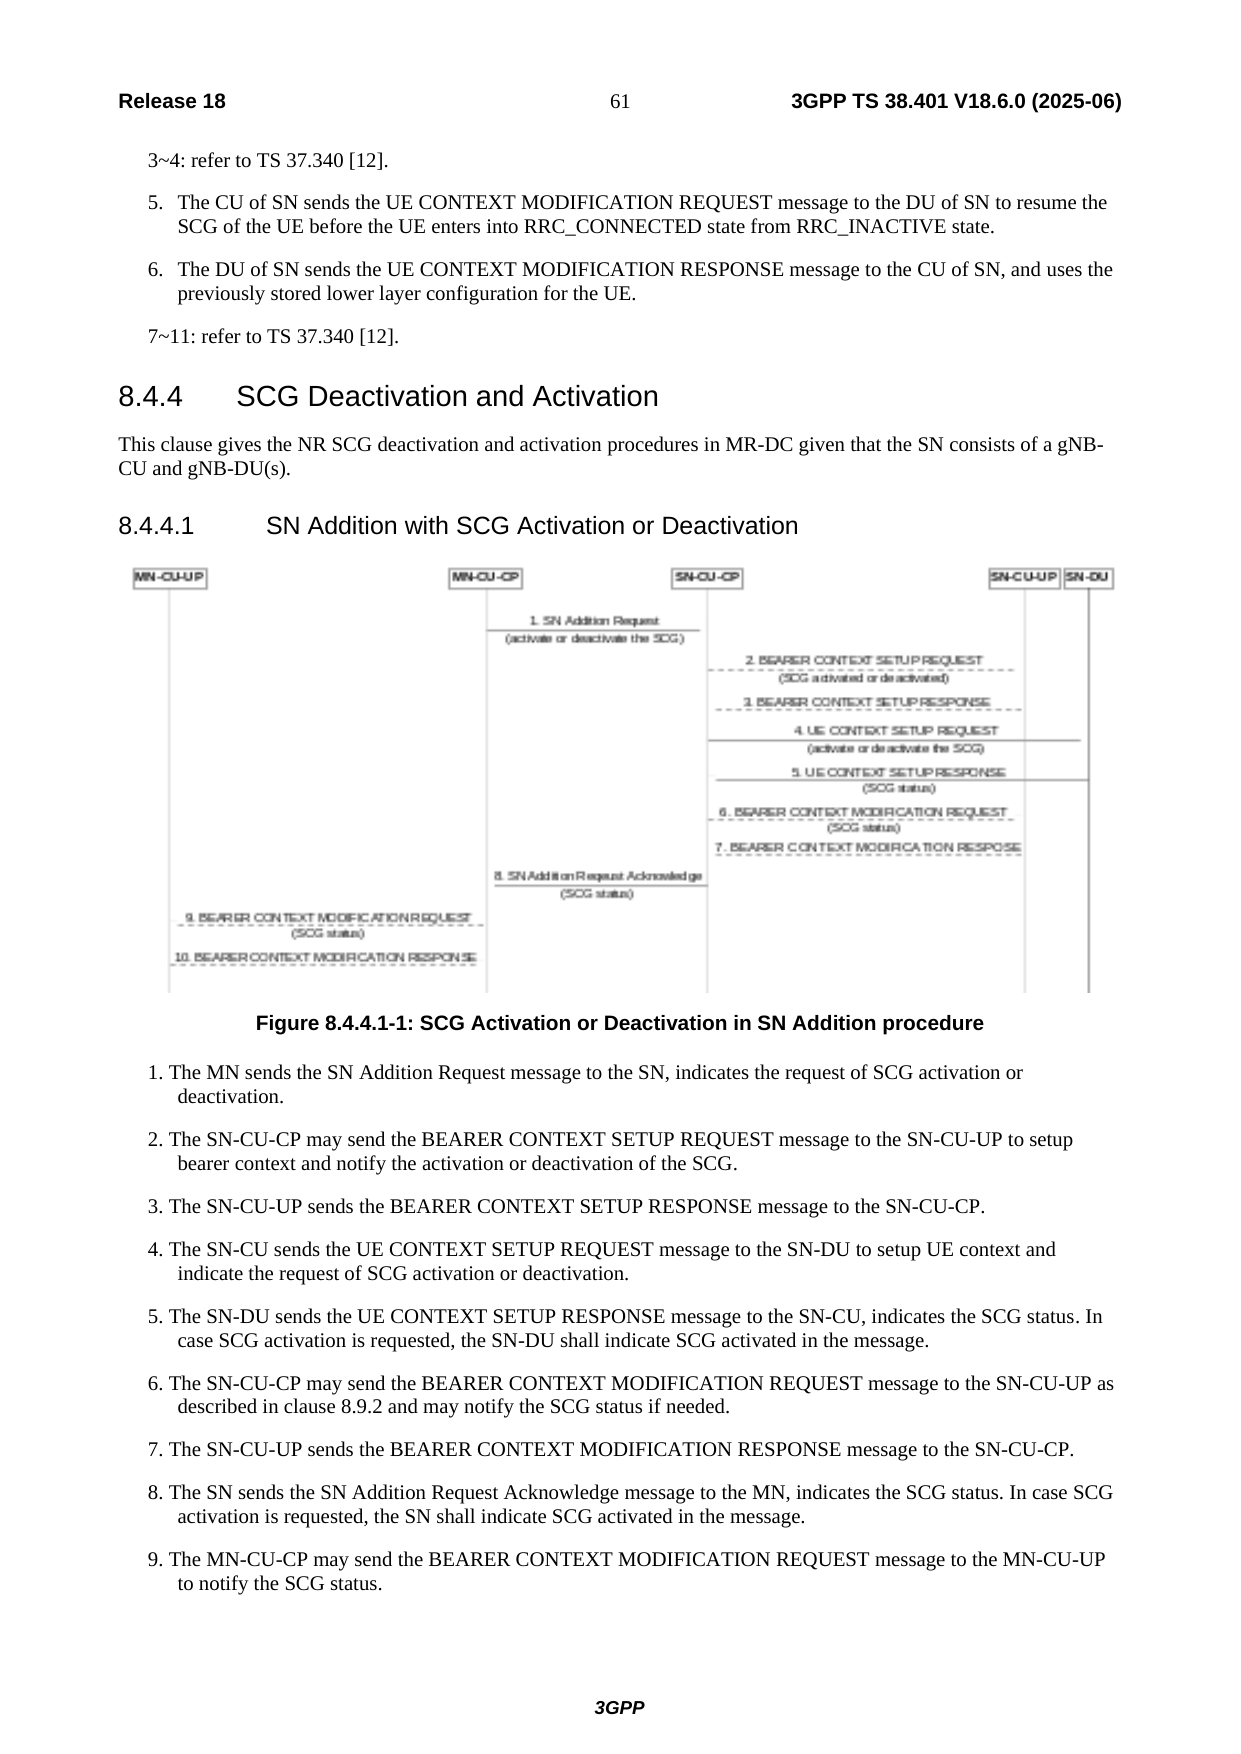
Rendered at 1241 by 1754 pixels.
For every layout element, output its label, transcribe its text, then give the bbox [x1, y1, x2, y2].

text 4. The SN-CU sends the UE CONTEXT SETUP REQUEST message to the SN-DU to setup UE context and indicate the request of SCG activation or deactivation. [148, 1237, 1122, 1285]
text 9. The MN-CU-CP may send the BEARER CONTEXT MODIFICATION REQUEST message to the MN-CU-UP to notify the SCG status. [148, 1547, 1122, 1595]
subtitle 8.4.4.1 SN Addition with SCG Activation or Deactivation [118, 511, 1122, 540]
text 6. The DU of SN sends the UE CONTEXT MODIFICATION RESPONSE message to the CU of SN, and uses the previously stored lower layer configuration for the UE. [148, 257, 1122, 305]
text This clause gives the NR SCG deactivation and activation procedures in MR-DC given that the SN consists of a gNB-CU and gNB-DU(s). [118, 432, 1122, 480]
text 6. The SN-CU-CP may send the BEARER CONTEXT MODIFICATION REQUEST message to the SN-CU-UP as described in clause 8.9.2 and may notify the SCG status if needed. [148, 1370, 1122, 1418]
text 5. The SN-DU sends the UE CONTEXT SETUP RESPONSE message to the SN-CU, indicates the SCG status. In case SCG activation is requested, the SN-DU shall indicate SCG activated in the message. [148, 1303, 1122, 1352]
text 1. The MN sends the SN Addition Request message to the SN, indicates the request of SCG activation or deactivation. [148, 1060, 1122, 1108]
text Figure 8.4.4.1-1: SCG Activation or Deactivation in SN Addition procedure [118, 1011, 1122, 1035]
text 3. The SN-CU-UP sends the BEARER CONTEXT SETUP RESPONSE message to the SN-CU-CP. [148, 1194, 1122, 1218]
text 8. The SN sends the SN Addition Request Acknowledge message to the MN, indicates the SCG status. In case SCG activation is requested, the SN shall indicate SCG activated in the message. [148, 1480, 1122, 1528]
text 7~11: refer to TS 37.340 [12]. [148, 324, 1122, 348]
text 5. The CU of SN sends the UE CONTEXT MODIFICATION REQUEST message to the DU of SN to resume the SCG of the UE before the UE enters into RRC_CONNECTED state from RRC_INACTIVE state. [148, 190, 1122, 238]
subtitle 8.4.4 SCG Deactivation and Activation [118, 379, 1122, 413]
text 7. The SN-CU-UP sends the BEARER CONTEXT MODIFICATION RESPONSE message to the SN-CU-CP. [148, 1437, 1122, 1461]
text 2. The SN-CU-CP may send the BEARER CONTEXT SETUP REQUEST message to the SN-CU-UP to setup bearer context and notify the activation or deactivation of the SCG. [148, 1127, 1122, 1175]
text 3~4: refer to TS 37.340 [12]. [148, 147, 1122, 172]
